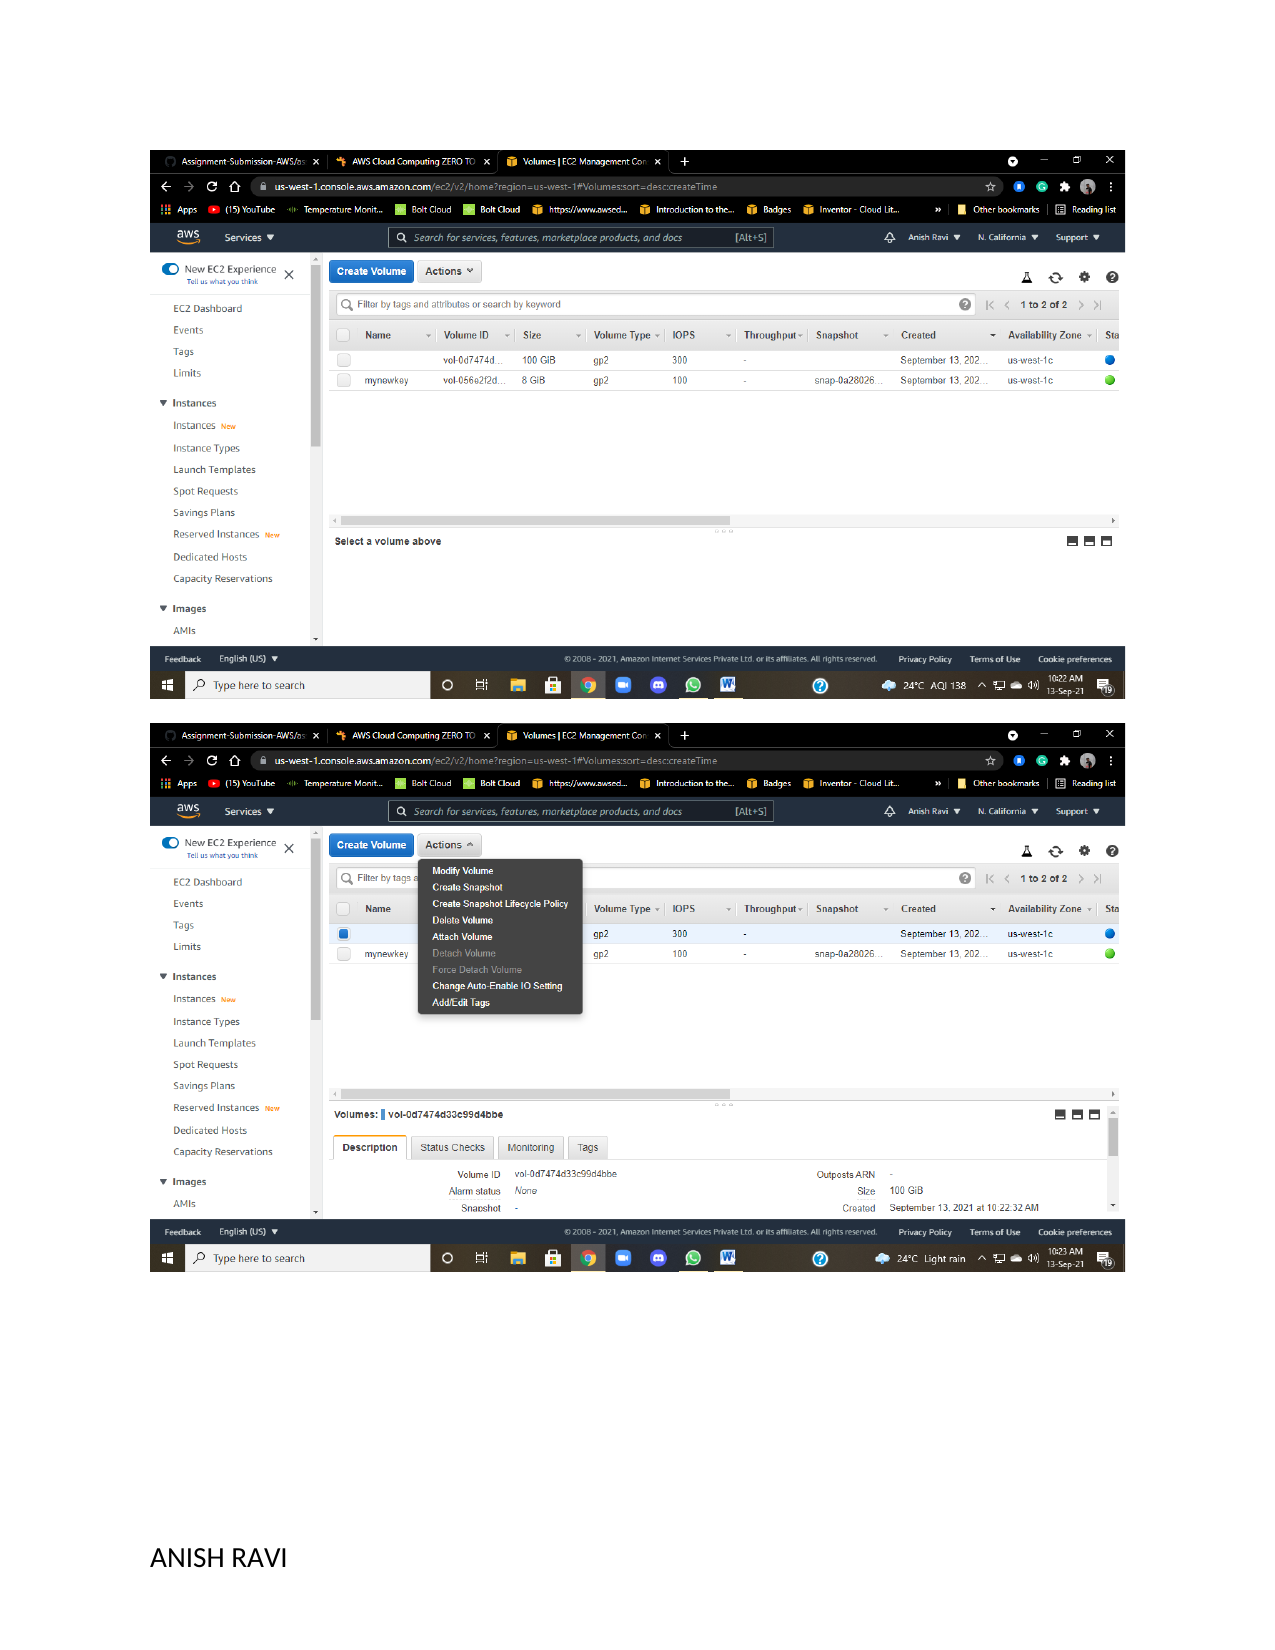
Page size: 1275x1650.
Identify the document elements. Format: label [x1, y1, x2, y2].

picture [150, 150, 1125, 699]
picture [150, 723, 1125, 1272]
